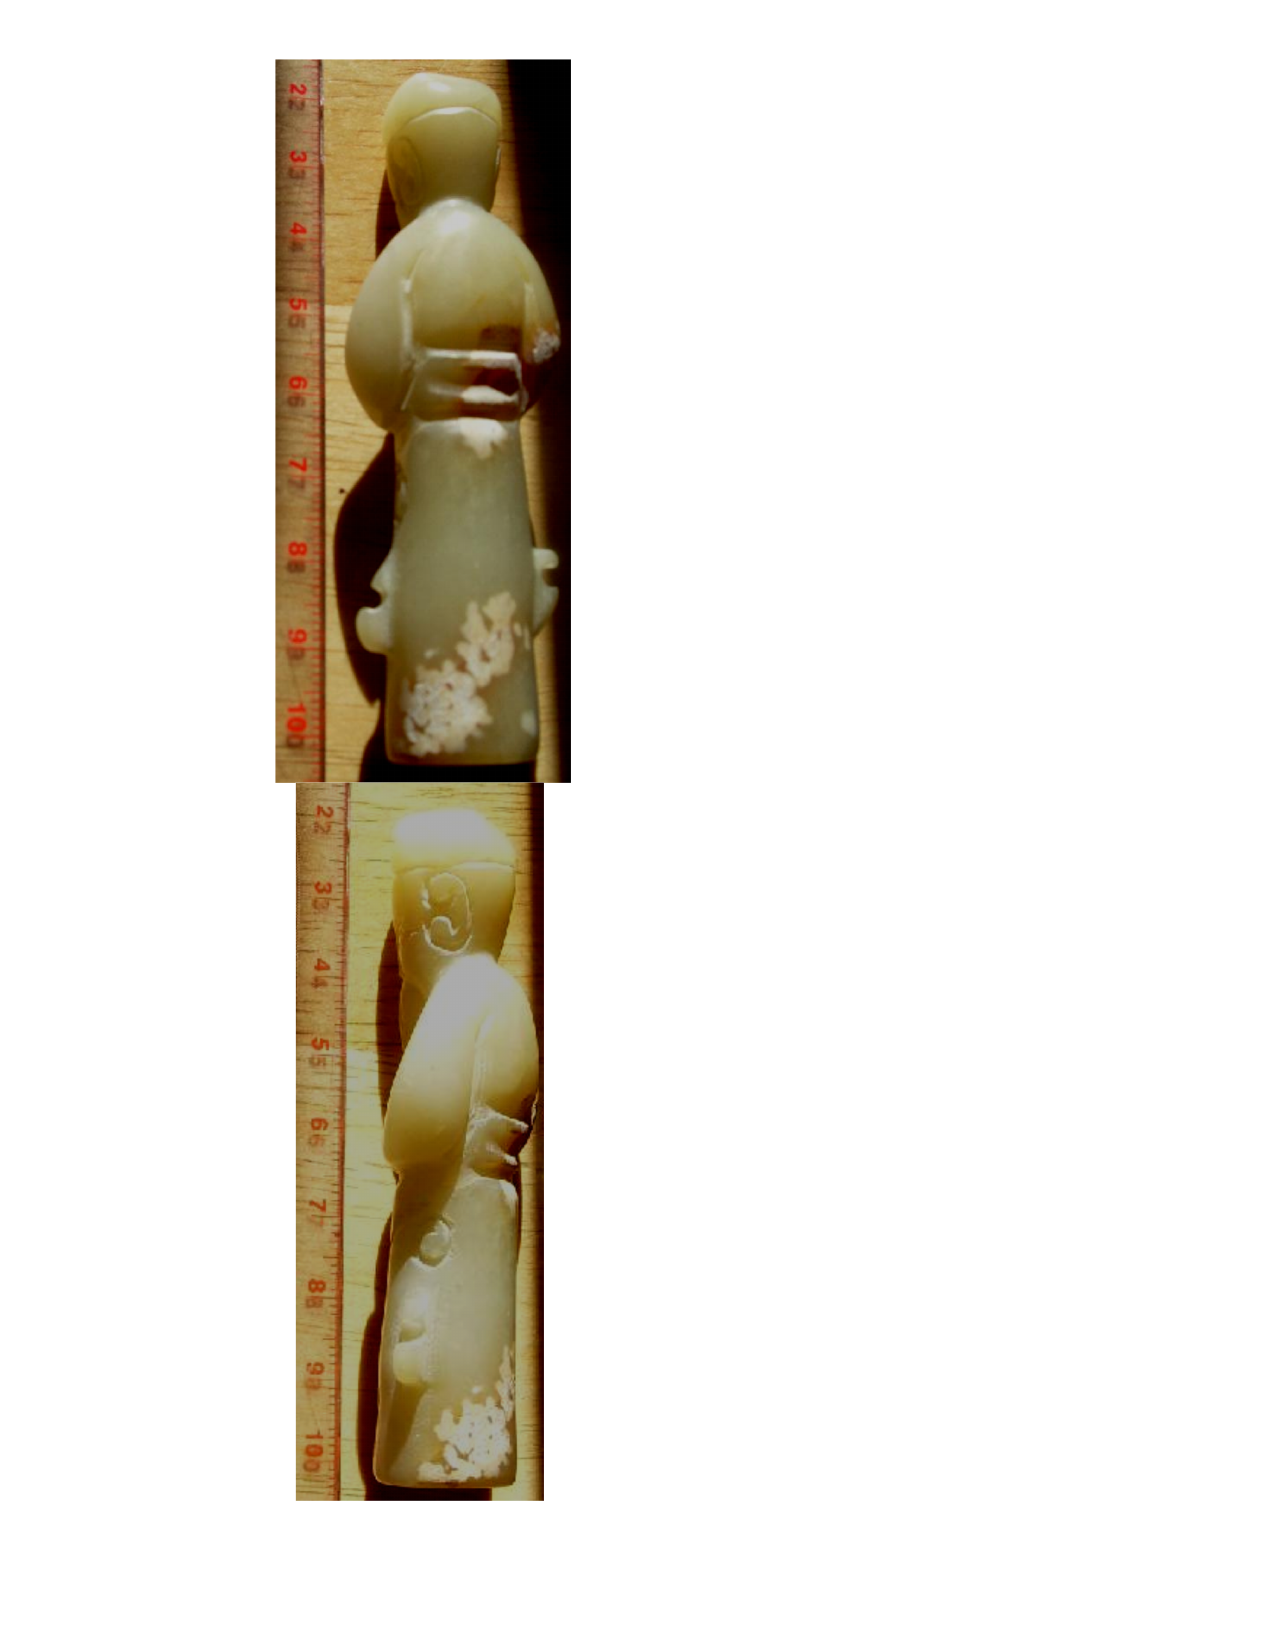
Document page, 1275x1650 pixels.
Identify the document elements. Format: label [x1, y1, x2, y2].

picture [276, 60, 570, 782]
